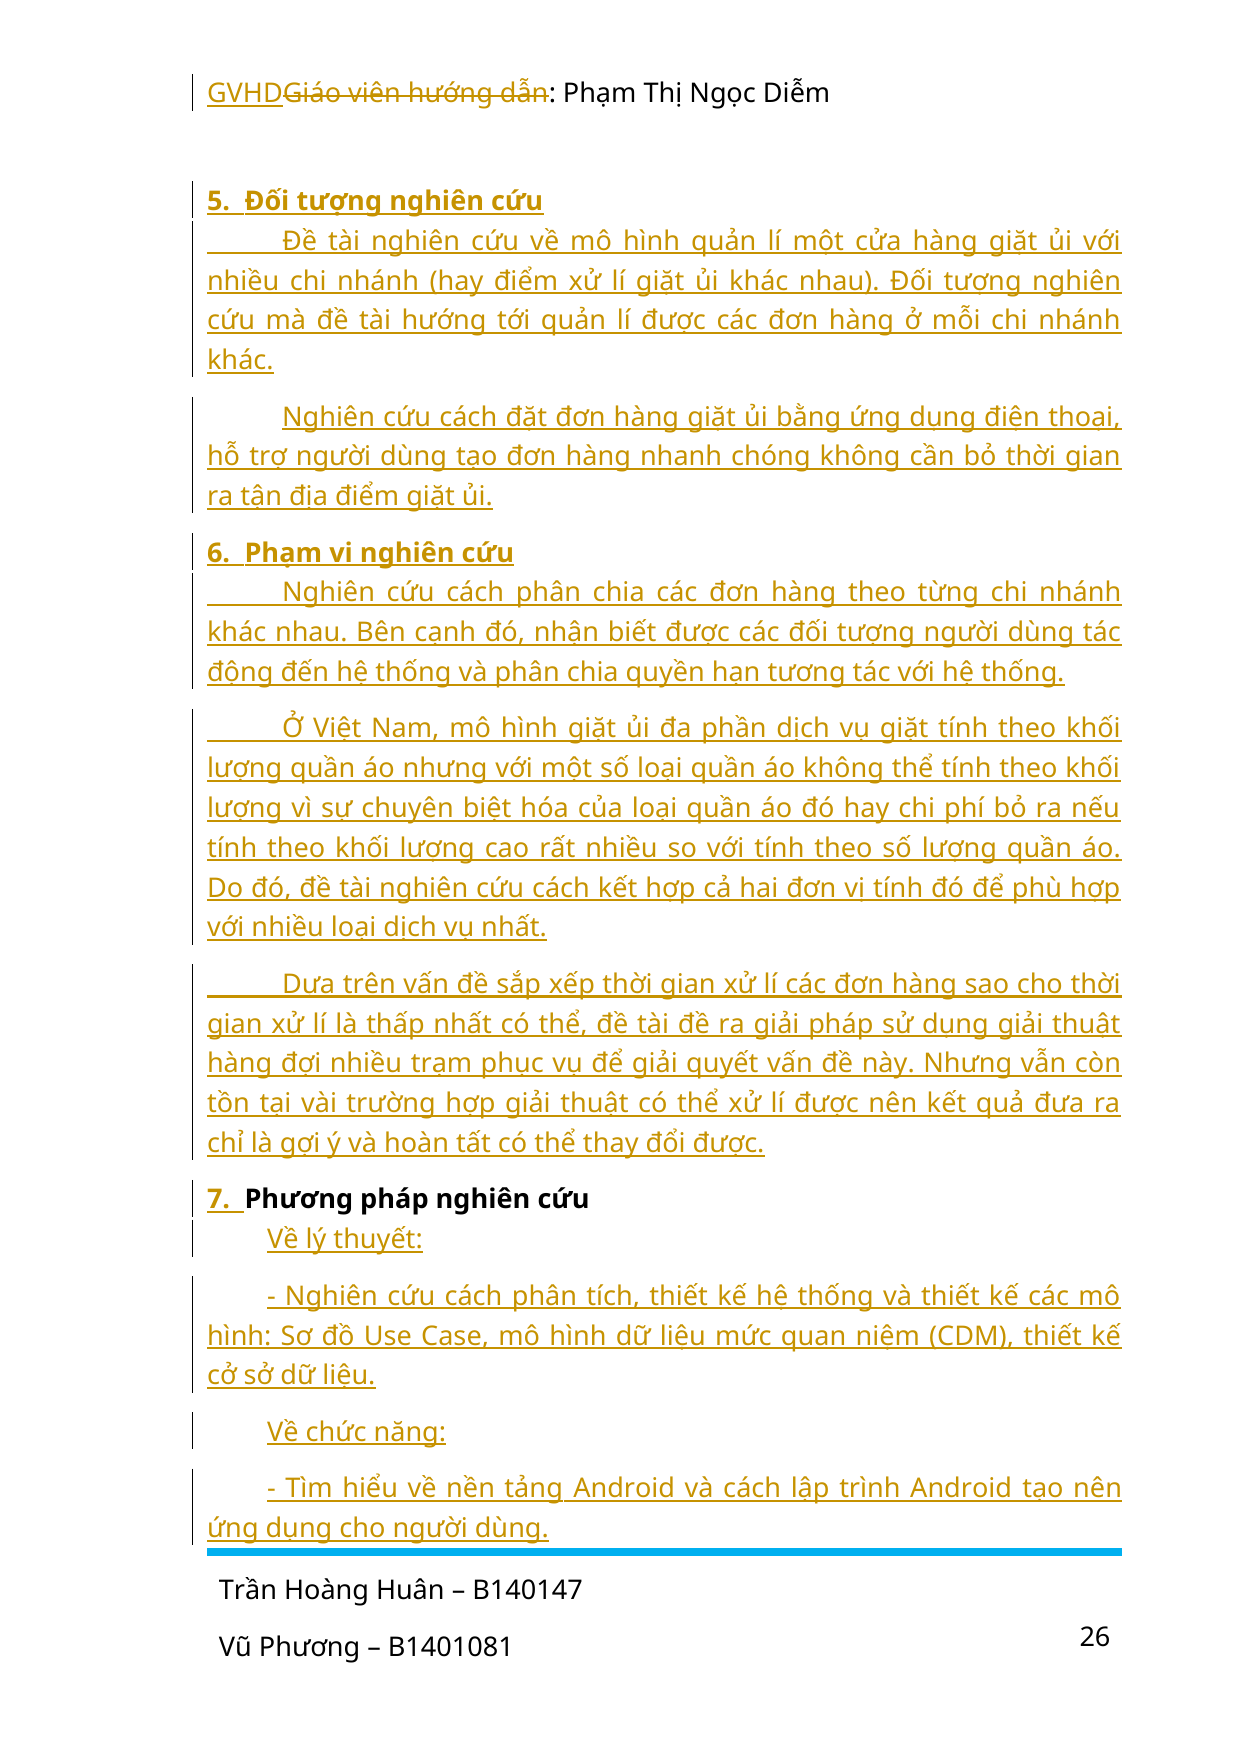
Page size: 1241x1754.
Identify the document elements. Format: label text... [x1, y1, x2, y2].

subtitle Phương pháp nghiên cứu [207, 1180, 1122, 1217]
